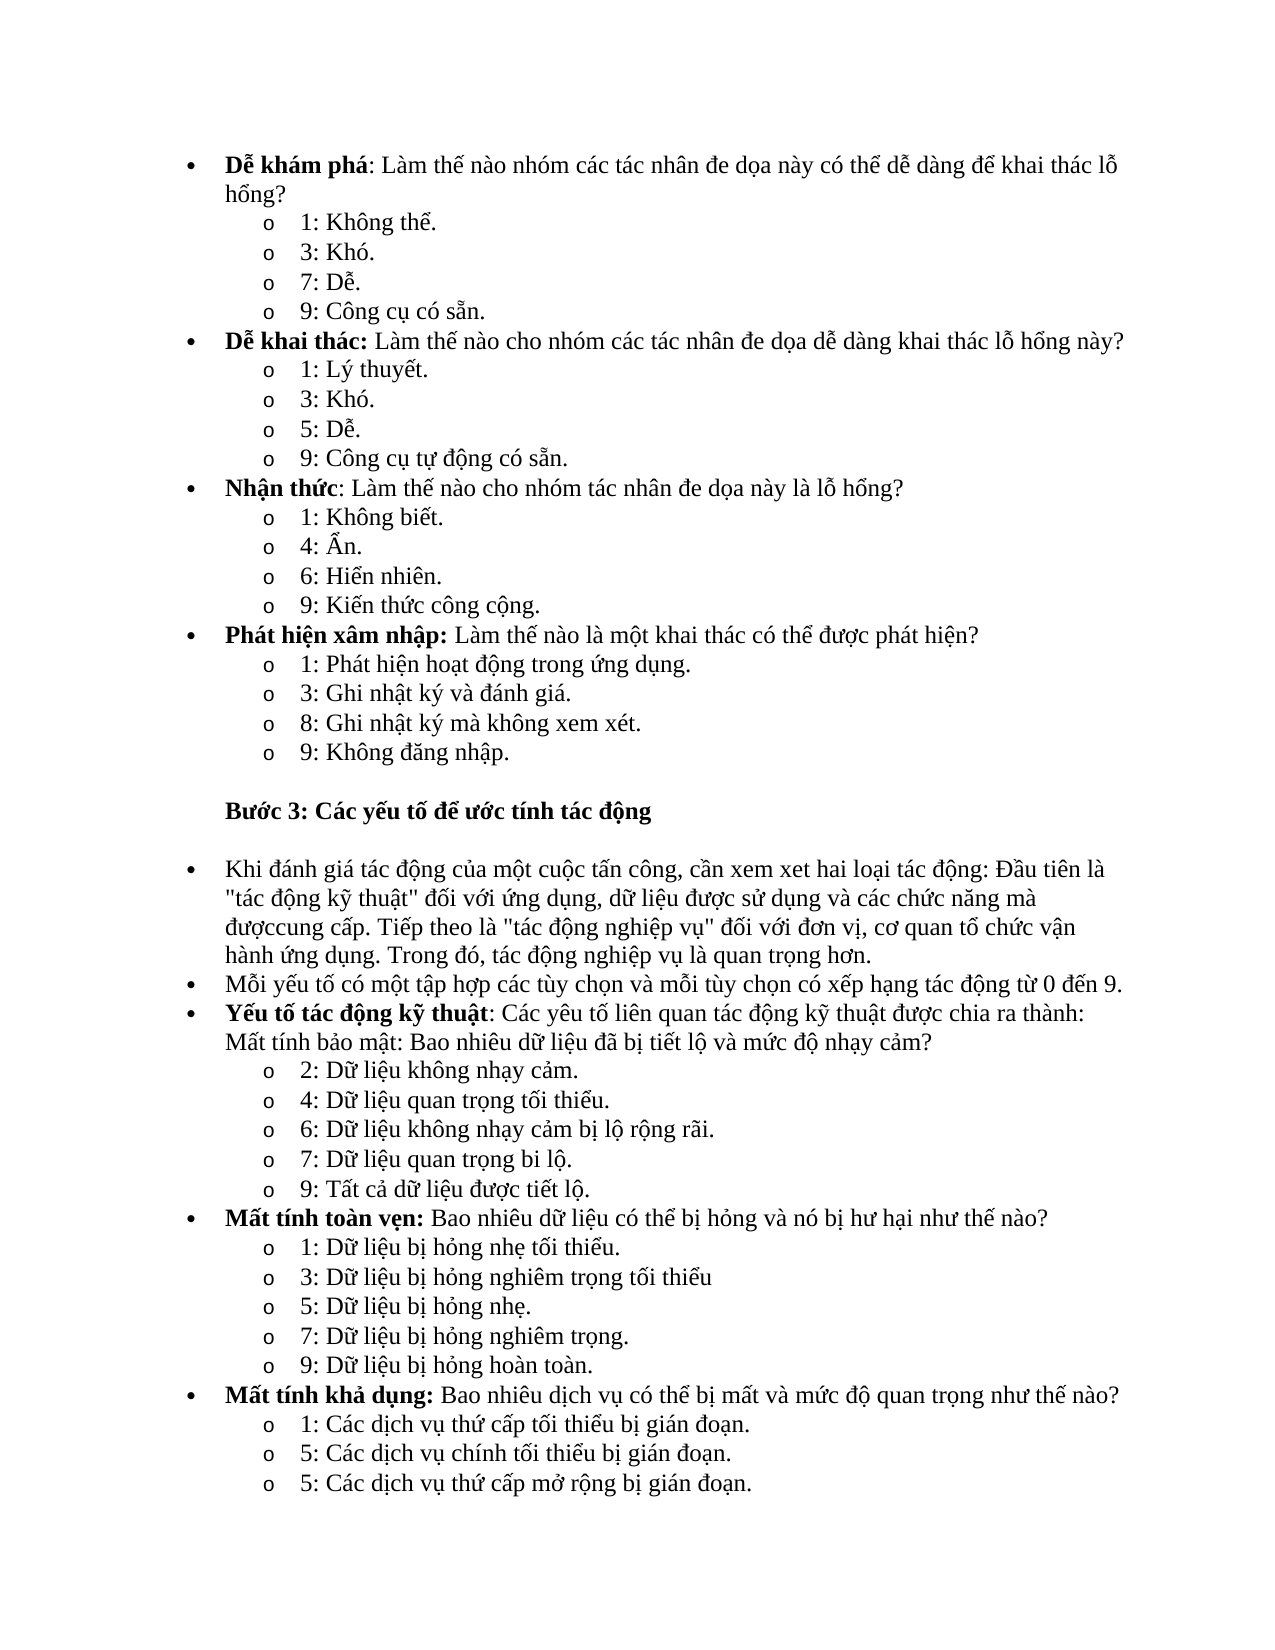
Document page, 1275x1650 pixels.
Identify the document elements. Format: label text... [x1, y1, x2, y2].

list 5: Các dịch vụ chính tối thiểu bị gián đoạn. [262, 1438, 1125, 1468]
list Yếu tố tác động kỹ thuật: Các yêu tố liên quan tác động kỹ thuật được chia ra thành: Mất tính bảo mật: Bao nhiêu dữ liệu đã bị tiết lộ và mức độ nhạy cảm? [187, 998, 1125, 1055]
list 9: Kiến thức công cộng. [262, 590, 1125, 620]
list 1: Dữ liệu bị hỏng nhẹ tối thiểu. [262, 1232, 1125, 1262]
list Khi đánh giá tác động của một cuộc tấn công, cần xem xet hai loại tác động: Đầu tiên là "tác động kỹ thuật" đối với ứng dụng, dữ liệu được sử dụng và các chức năng mà đượccung cấp. Tiếp theo là "tác động nghiệp vụ" đối với đơn vị, cơ quan tổ chức vận hành ứng dụng. Trong đó, tác động nghiệp vụ là quan trọng hơn. [187, 854, 1125, 969]
list 9: Dữ liệu bị hỏng hoàn toàn. [262, 1350, 1125, 1380]
list 6: Dữ liệu không nhạy cảm bị lộ rộng rãi. [262, 1114, 1125, 1144]
list 5: Dễ. [262, 414, 1125, 443]
list 9: Công cụ tự động có sẵn. [262, 443, 1125, 473]
list 3: Khó. [262, 237, 1125, 267]
list 3: Dữ liệu bị hỏng nghiêm trọng tối thiểu [262, 1262, 1125, 1291]
list 9: Tất cả dữ liệu được tiết lộ. [262, 1174, 1125, 1203]
list Mỗi yếu tố có một tập hợp các tùy chọn và mỗi tùy chọn có xếp hạng tác động từ 0 đến 9. [187, 969, 1125, 998]
list Dễ khai thác: Làm thế nào cho nhóm các tác nhân đe dọa dễ dàng khai thác lỗ hổng này? [187, 326, 1125, 354]
list Phát hiện xâm nhập: Làm thế nào là một khai thác có thể được phát hiện? [187, 620, 1125, 649]
list 9: Không đăng nhập. [262, 737, 1125, 767]
list 9: Công cụ có sẵn. [262, 296, 1125, 326]
list 7: Dữ liệu quan trọng bi lộ. [262, 1144, 1125, 1174]
list 4: Dữ liệu quan trọng tối thiểu. [262, 1085, 1125, 1114]
list 1: Không thể. [262, 207, 1125, 237]
list 1: Lý thuyết. [262, 354, 1125, 384]
list 6: Hiển nhiên. [262, 561, 1125, 590]
list 3: Khó. [262, 384, 1125, 414]
list 2: Dữ liệu không nhạy cảm. [262, 1055, 1125, 1085]
list 5: Các dịch vụ thứ cấp mở rộng bị gián đoạn. [262, 1468, 1125, 1497]
list 8: Ghi nhật ký mà không xem xét. [262, 708, 1125, 737]
list 7: Dễ. [262, 267, 1125, 296]
list 1: Phát hiện hoạt động trong ứng dụng. [262, 649, 1125, 678]
list Dễ khám phá: Làm thế nào nhóm các tác nhân đe dọa này có thể dễ dàng để khai thác lỗ hổng? [187, 150, 1125, 207]
list 3: Ghi nhật ký và đánh giá. [262, 678, 1125, 708]
list 1: Không biết. [262, 502, 1125, 531]
list 7: Dữ liệu bị hỏng nghiêm trọng. [262, 1321, 1125, 1350]
text Bước 3: Các yếu tố để ước tính tác động [225, 796, 1125, 825]
list 1: Các dịch vụ thứ cấp tối thiểu bị gián đoạn. [262, 1409, 1125, 1438]
list 4: Ẩn. [262, 531, 1125, 561]
list Nhận thức: Làm thế nào cho nhóm tác nhân đe dọa này là lỗ hổng? [187, 473, 1125, 502]
list Mất tính khả dụng: Bao nhiêu dịch vụ có thể bị mất và mức độ quan trọng như thế nào? [187, 1380, 1125, 1409]
list 5: Dữ liệu bị hỏng nhẹ. [262, 1291, 1125, 1321]
list Mất tính toàn vẹn: Bao nhiêu dữ liệu có thể bị hỏng và nó bị hư hại như thế nào? [187, 1203, 1125, 1232]
